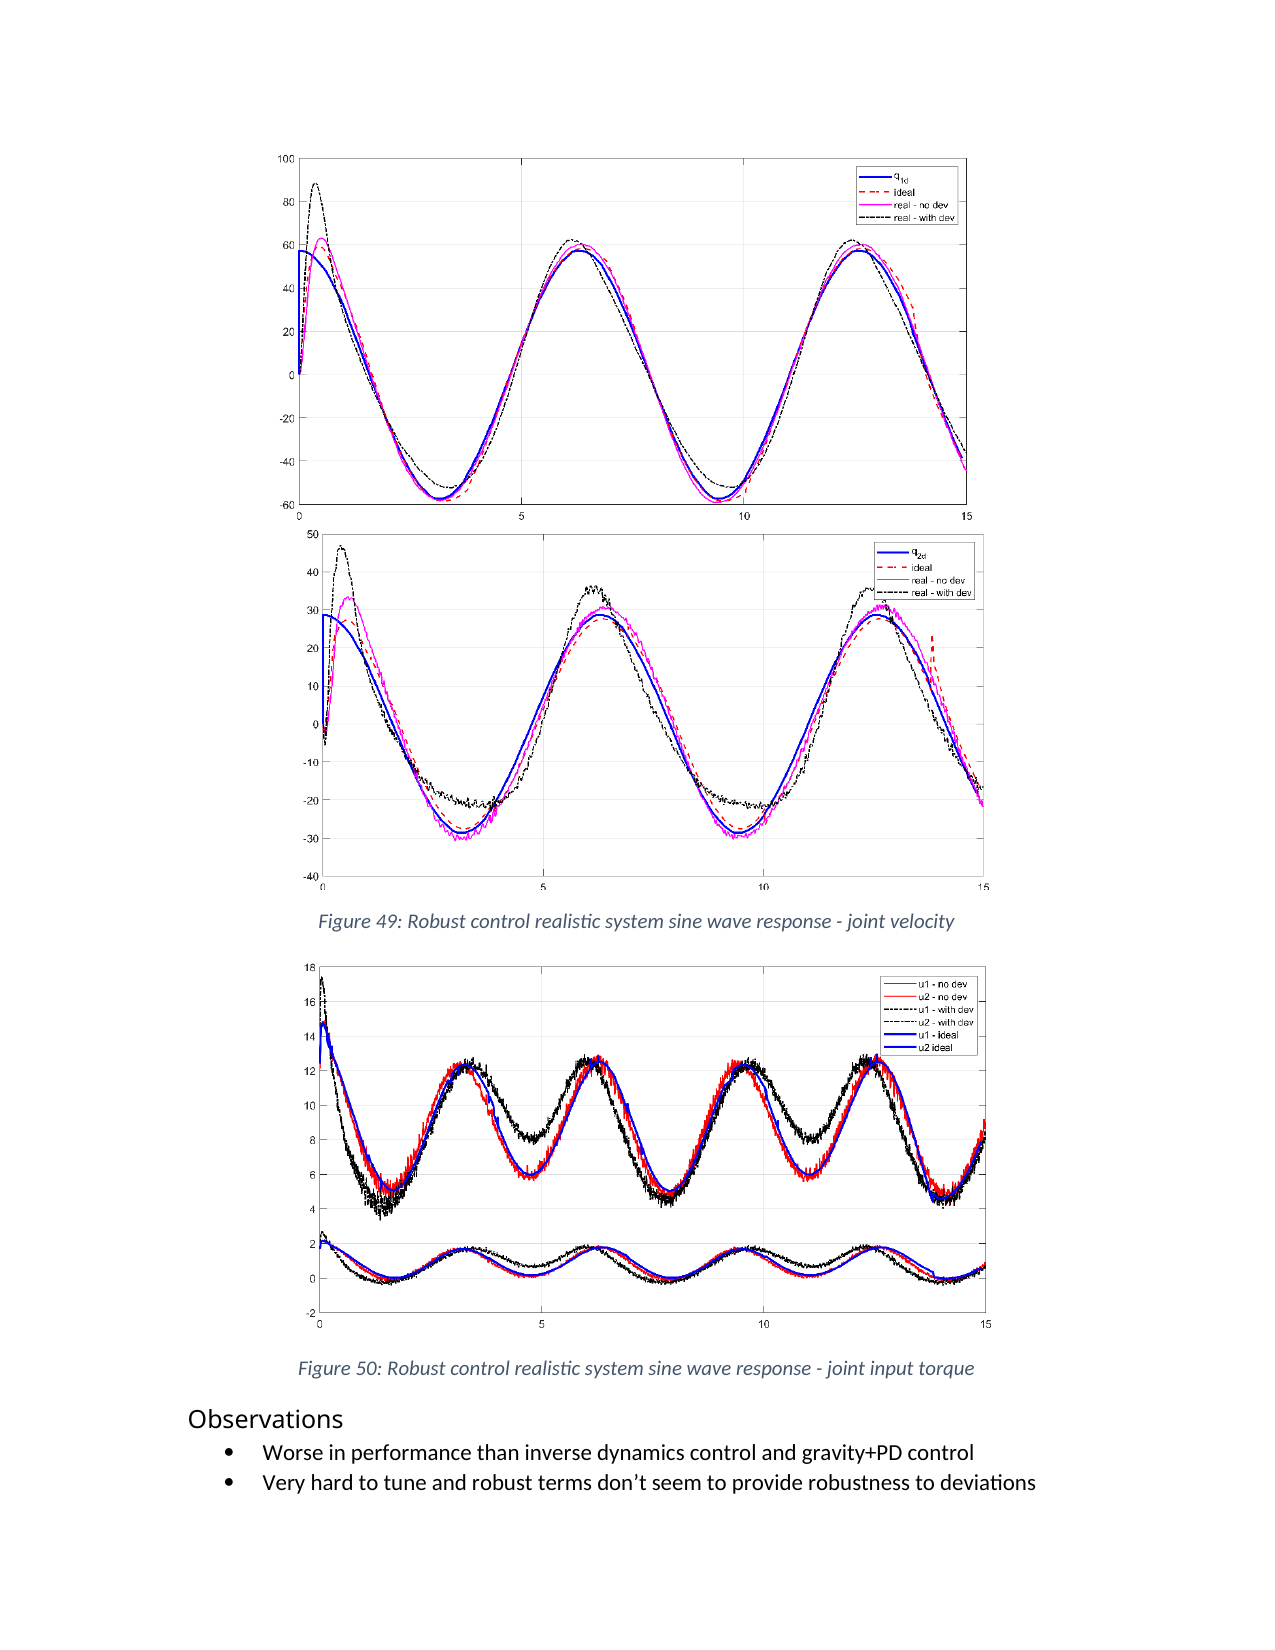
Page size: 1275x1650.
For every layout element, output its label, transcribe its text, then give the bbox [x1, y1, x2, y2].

list Very hard to tune and robust terms don’t seem to provide robustness to deviations [225, 1468, 1087, 1497]
list Worse in performance than inverse dynamics control and gravity+PD control [225, 1438, 1087, 1466]
subtitle Observations [187, 1402, 1087, 1436]
picture [212, 523, 1063, 890]
picture [187, 150, 1048, 522]
picture [208, 954, 1067, 1337]
